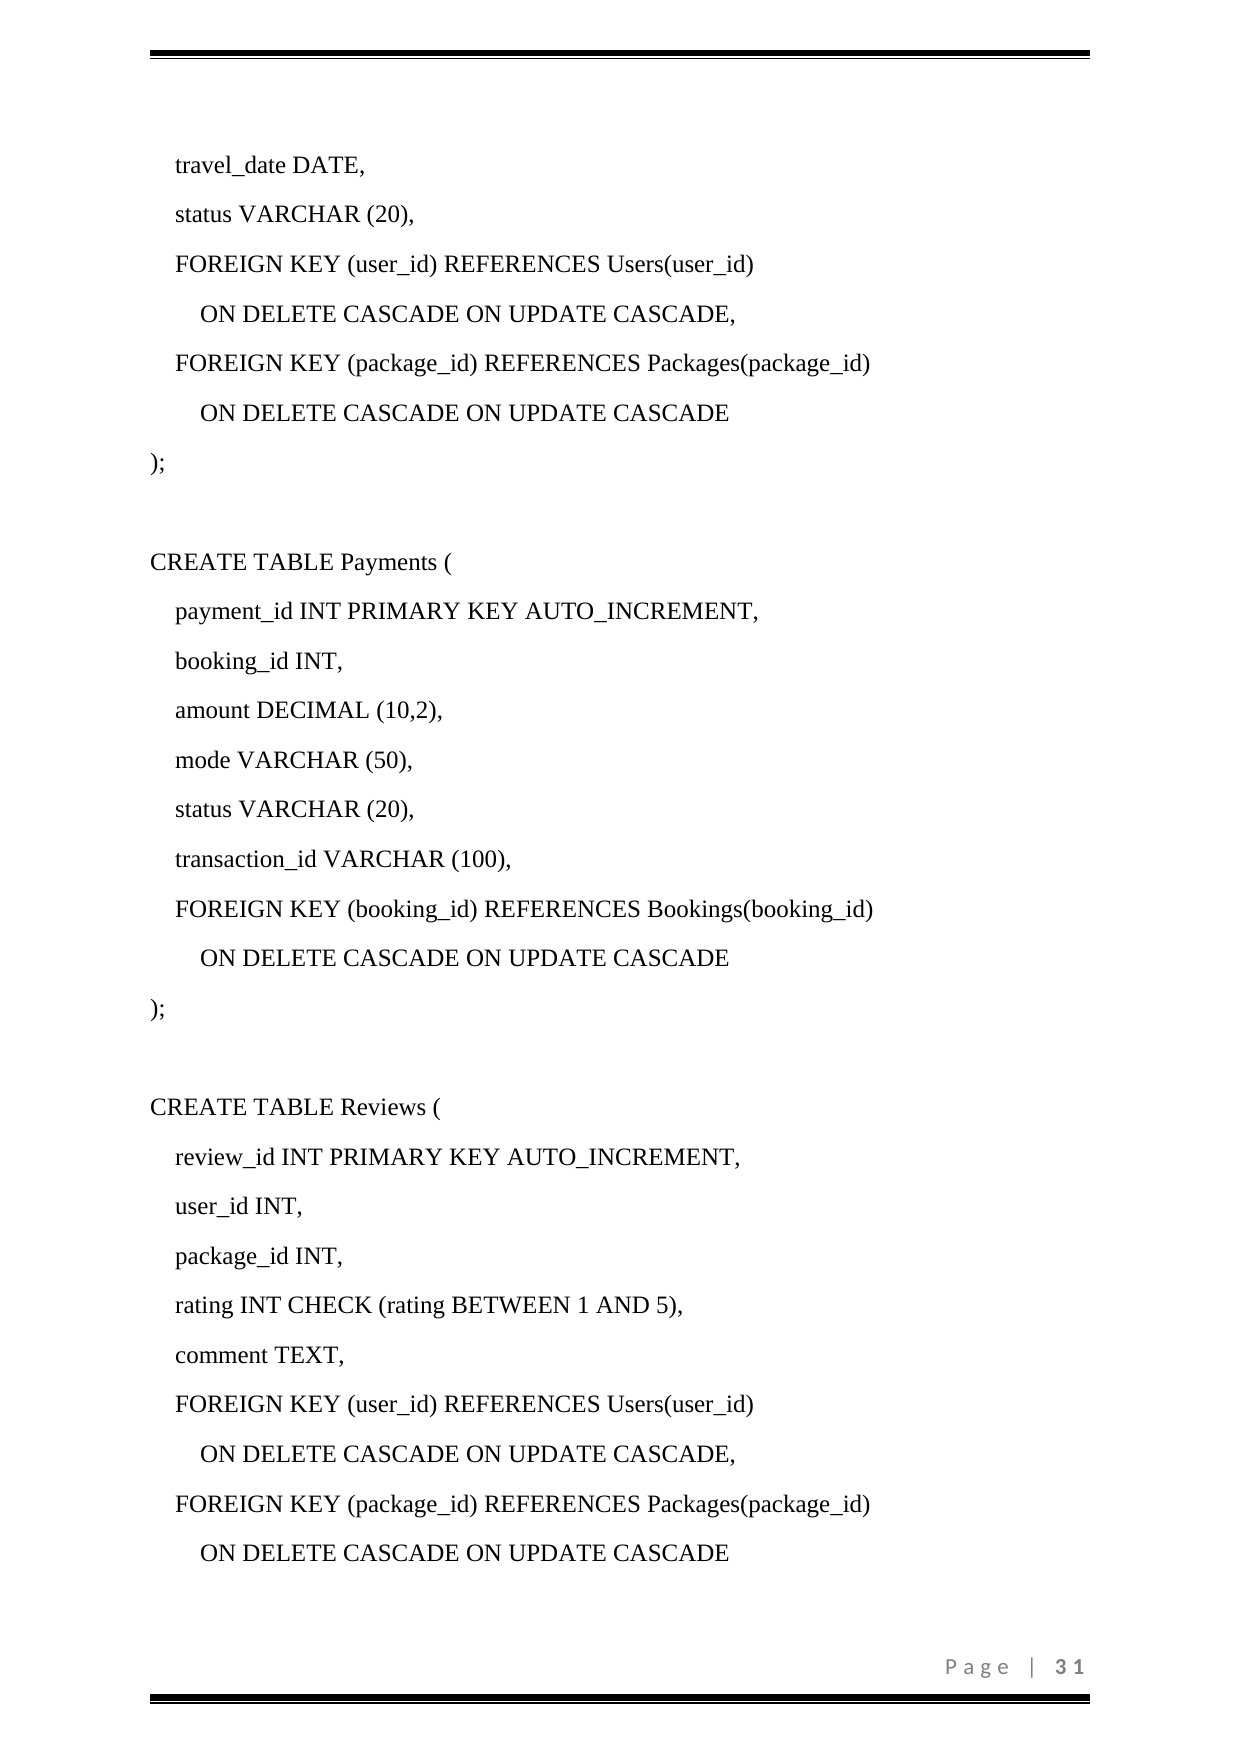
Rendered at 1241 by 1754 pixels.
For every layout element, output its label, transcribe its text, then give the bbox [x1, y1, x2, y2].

text review_id INT PRIMARY KEY AUTO_INCREMENT, [150, 1142, 1090, 1170]
text user_id INT, [150, 1191, 1090, 1220]
text ON DELETE CASCADE ON UPDATE CASCADE [150, 398, 1090, 427]
text travel_date DATE, [150, 150, 1090, 179]
text package_id INT, [150, 1241, 1090, 1269]
text FOREIGN KEY (booking_id) REFERENCES Bookings(booking_id) [150, 894, 1090, 922]
text ON DELETE CASCADE ON UPDATE CASCADE [150, 943, 1090, 972]
text payment_id INT PRIMARY KEY AUTO_INCREMENT, [150, 596, 1090, 625]
text amount DECIMAL (10,2), [150, 695, 1090, 724]
text ON DELETE CASCADE ON UPDATE CASCADE [150, 1538, 1090, 1567]
text status VARCHAR (20), [150, 794, 1090, 823]
text ); [150, 447, 1090, 476]
text rating INT CHECK (rating BETWEEN 1 AND 5), [150, 1290, 1090, 1319]
text mode VARCHAR (50), [150, 745, 1090, 774]
text ); [150, 993, 1090, 1022]
text FOREIGN KEY (package_id) REFERENCES Packages(package_id) [150, 1489, 1090, 1517]
text status VARCHAR (20), [150, 199, 1090, 228]
text CREATE TABLE Payments ( [150, 547, 1090, 575]
text ON DELETE CASCADE ON UPDATE CASCADE, [150, 1439, 1090, 1468]
text FOREIGN KEY (package_id) REFERENCES Packages(package_id) [150, 348, 1090, 377]
text CREATE TABLE Reviews ( [150, 1092, 1090, 1121]
text FOREIGN KEY (user_id) REFERENCES Users(user_id) [150, 1389, 1090, 1418]
text ON DELETE CASCADE ON UPDATE CASCADE, [150, 299, 1090, 327]
text FOREIGN KEY (user_id) REFERENCES Users(user_id) [150, 249, 1090, 278]
text comment TEXT, [150, 1340, 1090, 1369]
text transaction_id VARCHAR (100), [150, 844, 1090, 873]
text booking_id INT, [150, 646, 1090, 674]
